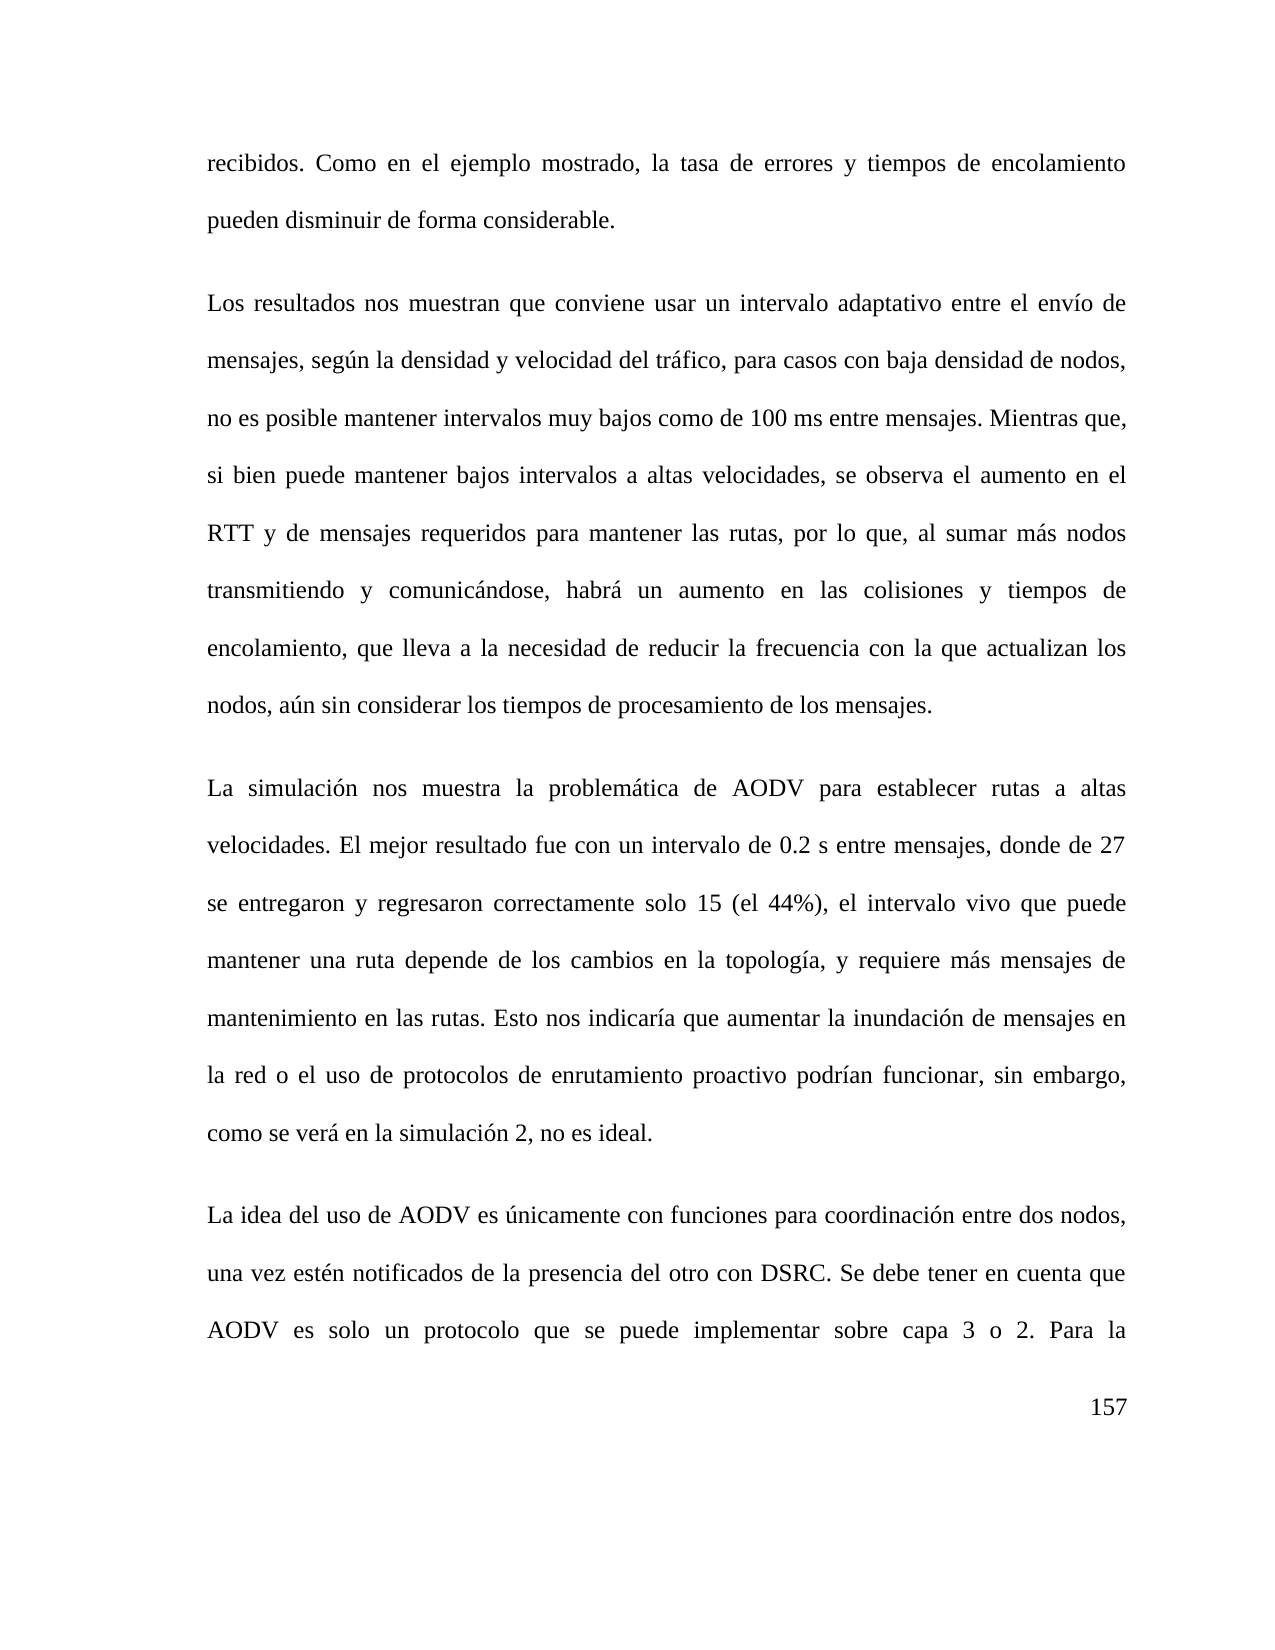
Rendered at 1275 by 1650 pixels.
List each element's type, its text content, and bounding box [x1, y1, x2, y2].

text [207, 148, 1127, 234]
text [207, 1200, 1127, 1344]
text Los resultados nos muestran que conviene usar un intervalo adaptativo entre el envío de mensajes, según la densidad y velocidad del tráfico, para casos con baja densidad de nodos, no es posible mantener intervalos muy bajos como de 100 ms entre mensajes. Mientras que, si bien puede mantener bajos intervalos a altas velocidades, se observa el aumento en el RTT y de mensajes requeridos para mantener las rutas, por lo que, al sumar más nodos transmitiendo y comunicándose, habrá un aumento en las colisiones y tiempos de encolamiento, que lleva a la necesidad de reducir la frecuencia con la que actualizan los nodos, aún sin considerar los tiempos de procesamiento de los mensajes. [207, 288, 1127, 719]
text La simulación nos muestra la problemática de AODV para establecer rutas a altas velocidades. El mejor resultado fue con un intervalo de 0.2 s entre mensajes, donde de 27 se entregaron y regresaron correctamente solo 15 (el 44%), el intervalo vivo que puede mantener una ruta depende de los cambios en la topología, y requiere más mensajes de mantenimiento en las rutas. Esto nos indicaría que aumentar la inundación de mensajes en la red o el uso de protocolos de enrutamiento proactivo podrían funcionar, sin embargo, como se verá en la simulación 2, no es ideal. [207, 773, 1127, 1146]
